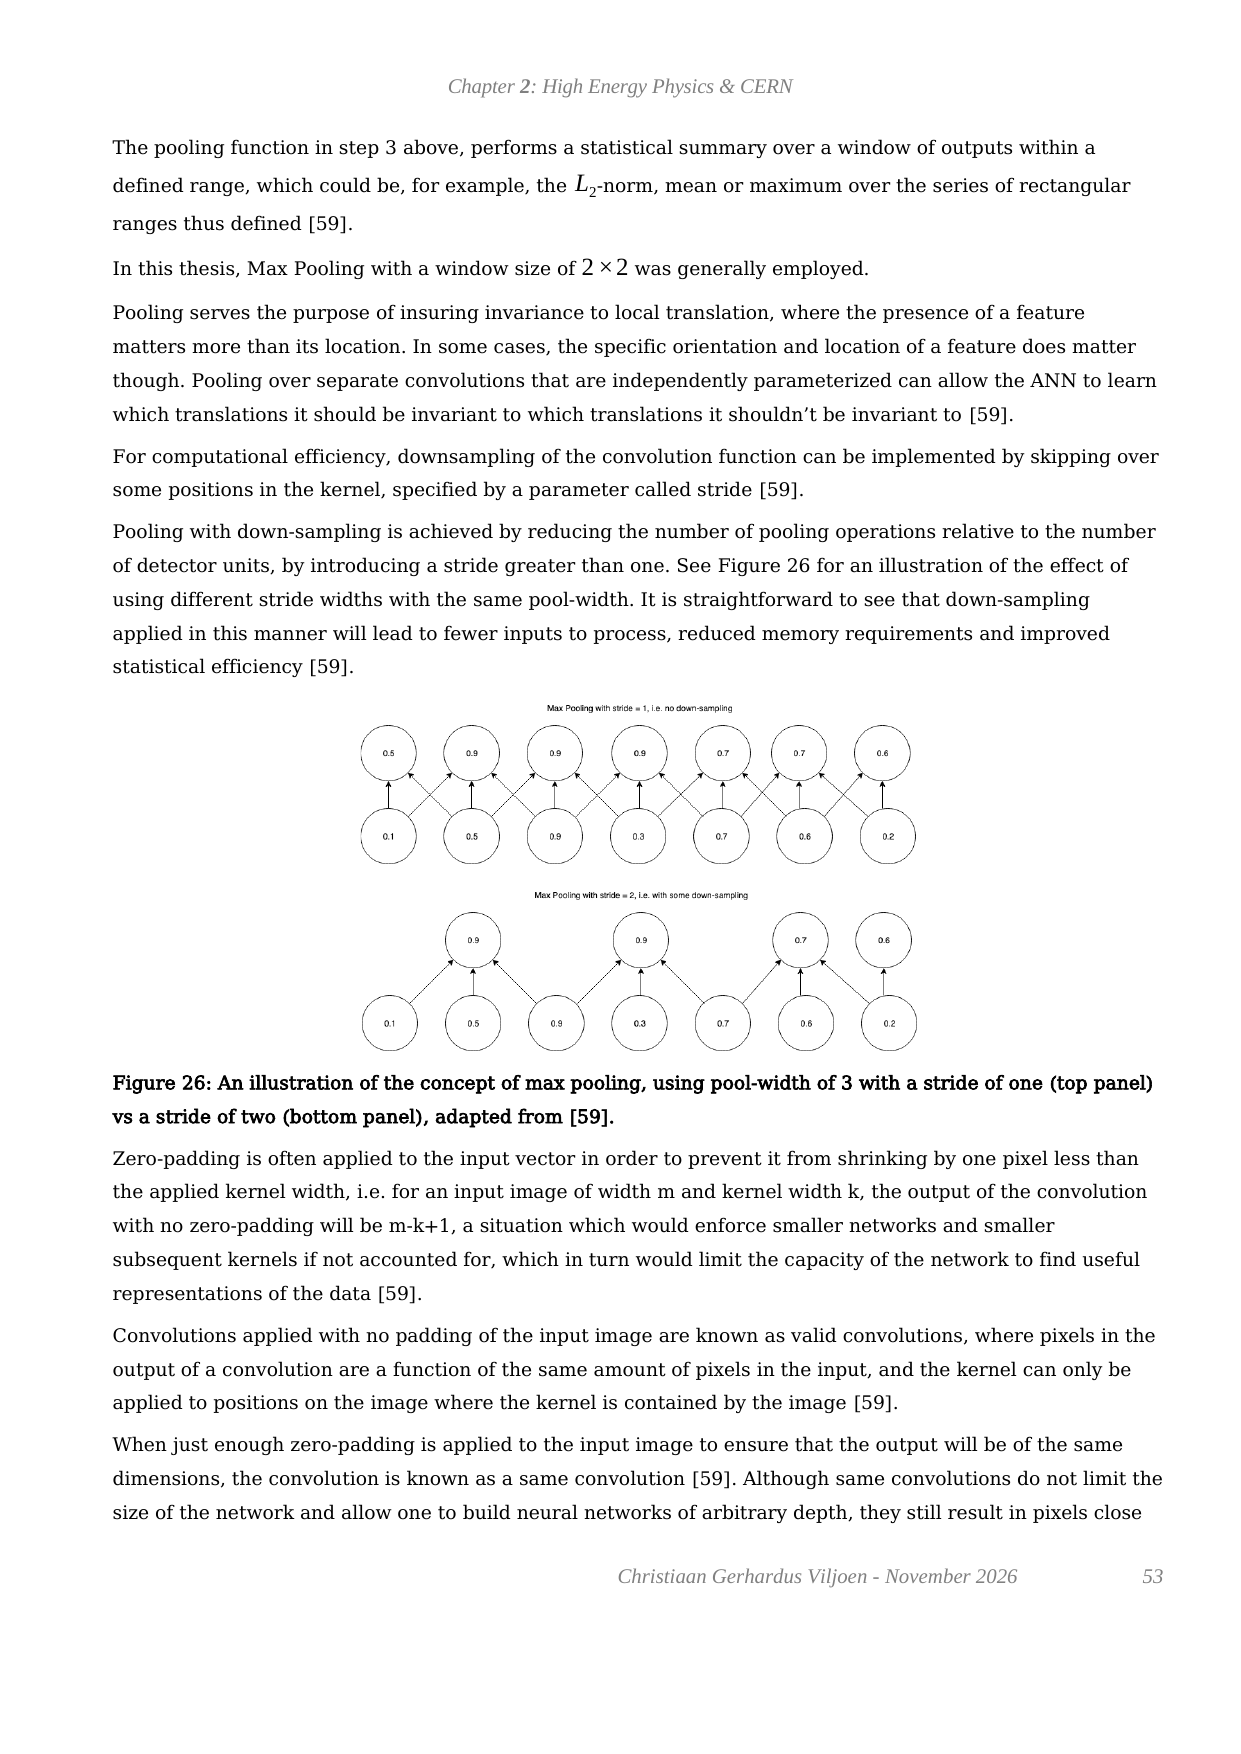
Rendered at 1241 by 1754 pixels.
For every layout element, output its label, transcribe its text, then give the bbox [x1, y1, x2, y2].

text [112, 1433, 1165, 1523]
text Pooling with down-sampling is achieved by reducing the number of pooling operations relative to the number of detector units, by introducing a stride greater than one. See Figure 26 for an illustration of the effect of using different stride widths with the same pool-width. It is straightforward to see that down-sampling applied in this manner will lead to fewer inputs to process, reduced memory requirements and improved statistical efficiency . [112, 520, 1165, 678]
picture [360, 697, 917, 1051]
text Figure 26: An illustration of the concept of max pooling, using pool-width of 3 with a stride of one (top panel) vs a stride of two (bottom panel), adapted from. [112, 1071, 1165, 1127]
text Zero-padding is often applied to the input vector in order to prevent it from shrinking by one pixel less than the applied kernel width, i.e. for an input image of width m and kernel width k, the output of the convolution with no zero-padding will be m-k+1, a situation which would enforce smaller networks and smaller subsequent kernels if not accounted for, which in turn would limit the capacity of the network to find useful representations of the data . [112, 1146, 1165, 1304]
text Convolutions applied with no padding of the input image are known as valid convolutions, where pixels in the output of a convolution are a function of the same amount of pixels in the input, and the kernel can only be applied to positions on the image where the kernel is contained by the image . [112, 1323, 1165, 1413]
text The pooling function in step 3 above, performs a statistical summary over a window of outputs within a defined range, which could be, for example, the -norm, mean or maximum over the series of rectangular ranges thus defined . [112, 135, 1165, 234]
text For computational efficiency, downsampling of the convolution function can be implemented by skipping over some positions in the kernel, specified by a parameter called stride . [112, 444, 1165, 501]
text In this thesis, Max Pooling with a window size of was generally employed. [112, 254, 1165, 281]
text Pooling serves the purpose of insuring invariance to local translation, where the presence of a feature matters more than its location. In some cases, the specific orientation and location of a feature does matter though. Pooling over separate convolutions that are independently parameterized can allow the ANN to learn which translations it should be invariant to which translations it shouldn’t be invariant to . [112, 301, 1165, 425]
